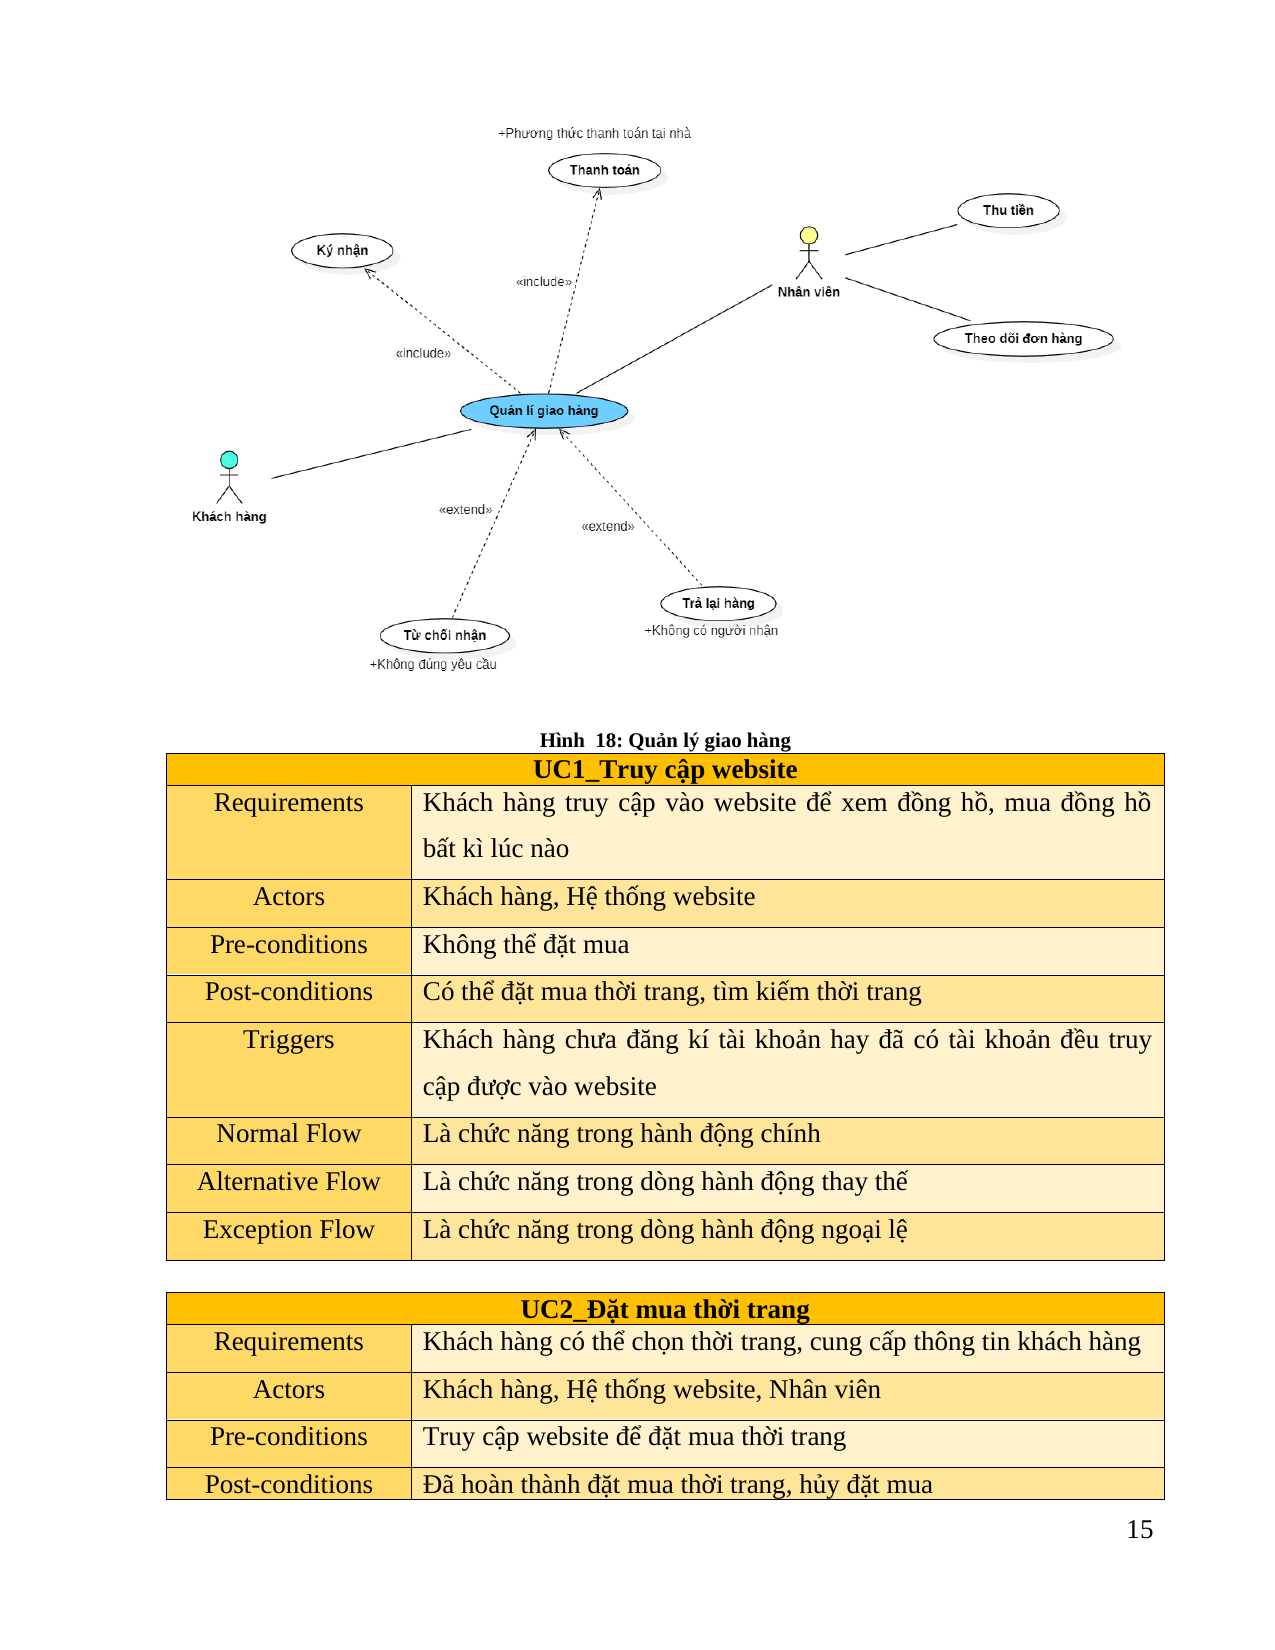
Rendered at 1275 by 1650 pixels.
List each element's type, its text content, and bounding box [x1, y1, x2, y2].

table_cell Là chức năng trong dòng hành động thay thế [412, 1165, 1164, 1212]
table_cell Là chức năng trong dòng hành động ngoại lệ [412, 1213, 1164, 1260]
table_cell Pre-conditions [167, 1421, 411, 1467]
table_header UC2_Đặt mua thời trang [167, 1293, 1164, 1324]
table_cell Truy cập website để đặt mua thời trang [412, 1421, 1164, 1467]
table_cell Exception Flow [167, 1213, 411, 1260]
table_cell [412, 1468, 1164, 1499]
table_cell Khách hàng, Hệ thống website [412, 880, 1164, 927]
table_cell Alternative Flow [167, 1165, 411, 1212]
table_cell Requirements [167, 1325, 411, 1372]
table_cell Không thể đặt mua [412, 928, 1164, 974]
table_cell Post-conditions [167, 976, 411, 1022]
table_cell Requirements [167, 786, 411, 879]
table_cell Có thể đặt mua thời trang, tìm kiếm thời trang [412, 976, 1164, 1022]
table_cell Triggers [167, 1023, 411, 1117]
table_cell Khách hàng chưa đăng kí tài khoản hay đã có tài khoản đều truy cập được vào website [412, 1023, 1164, 1117]
table_cell Là chức năng trong hành động chính [412, 1118, 1164, 1164]
table_cell Normal Flow [167, 1118, 411, 1164]
table_cell Actors [167, 1373, 411, 1419]
table_cell Khách hàng truy cập vào website để xem đồng hồ, mua đồng hồ bất kì lúc nào [412, 786, 1164, 879]
table_cell Khách hàng có thể chọn thời trang, cung cấp thông tin khách hàng [412, 1325, 1164, 1372]
table_cell Post-conditions [167, 1468, 411, 1499]
table_cell Pre-conditions [167, 928, 411, 974]
picture [177, 118, 1153, 710]
table_cell Actors [167, 880, 411, 927]
table_header UC1_Truy cập website [167, 754, 1164, 785]
text Hình 18: Quản lý giao hàng [177, 728, 1153, 752]
table_cell Khách hàng, Hệ thống website, Nhân viên [412, 1373, 1164, 1419]
